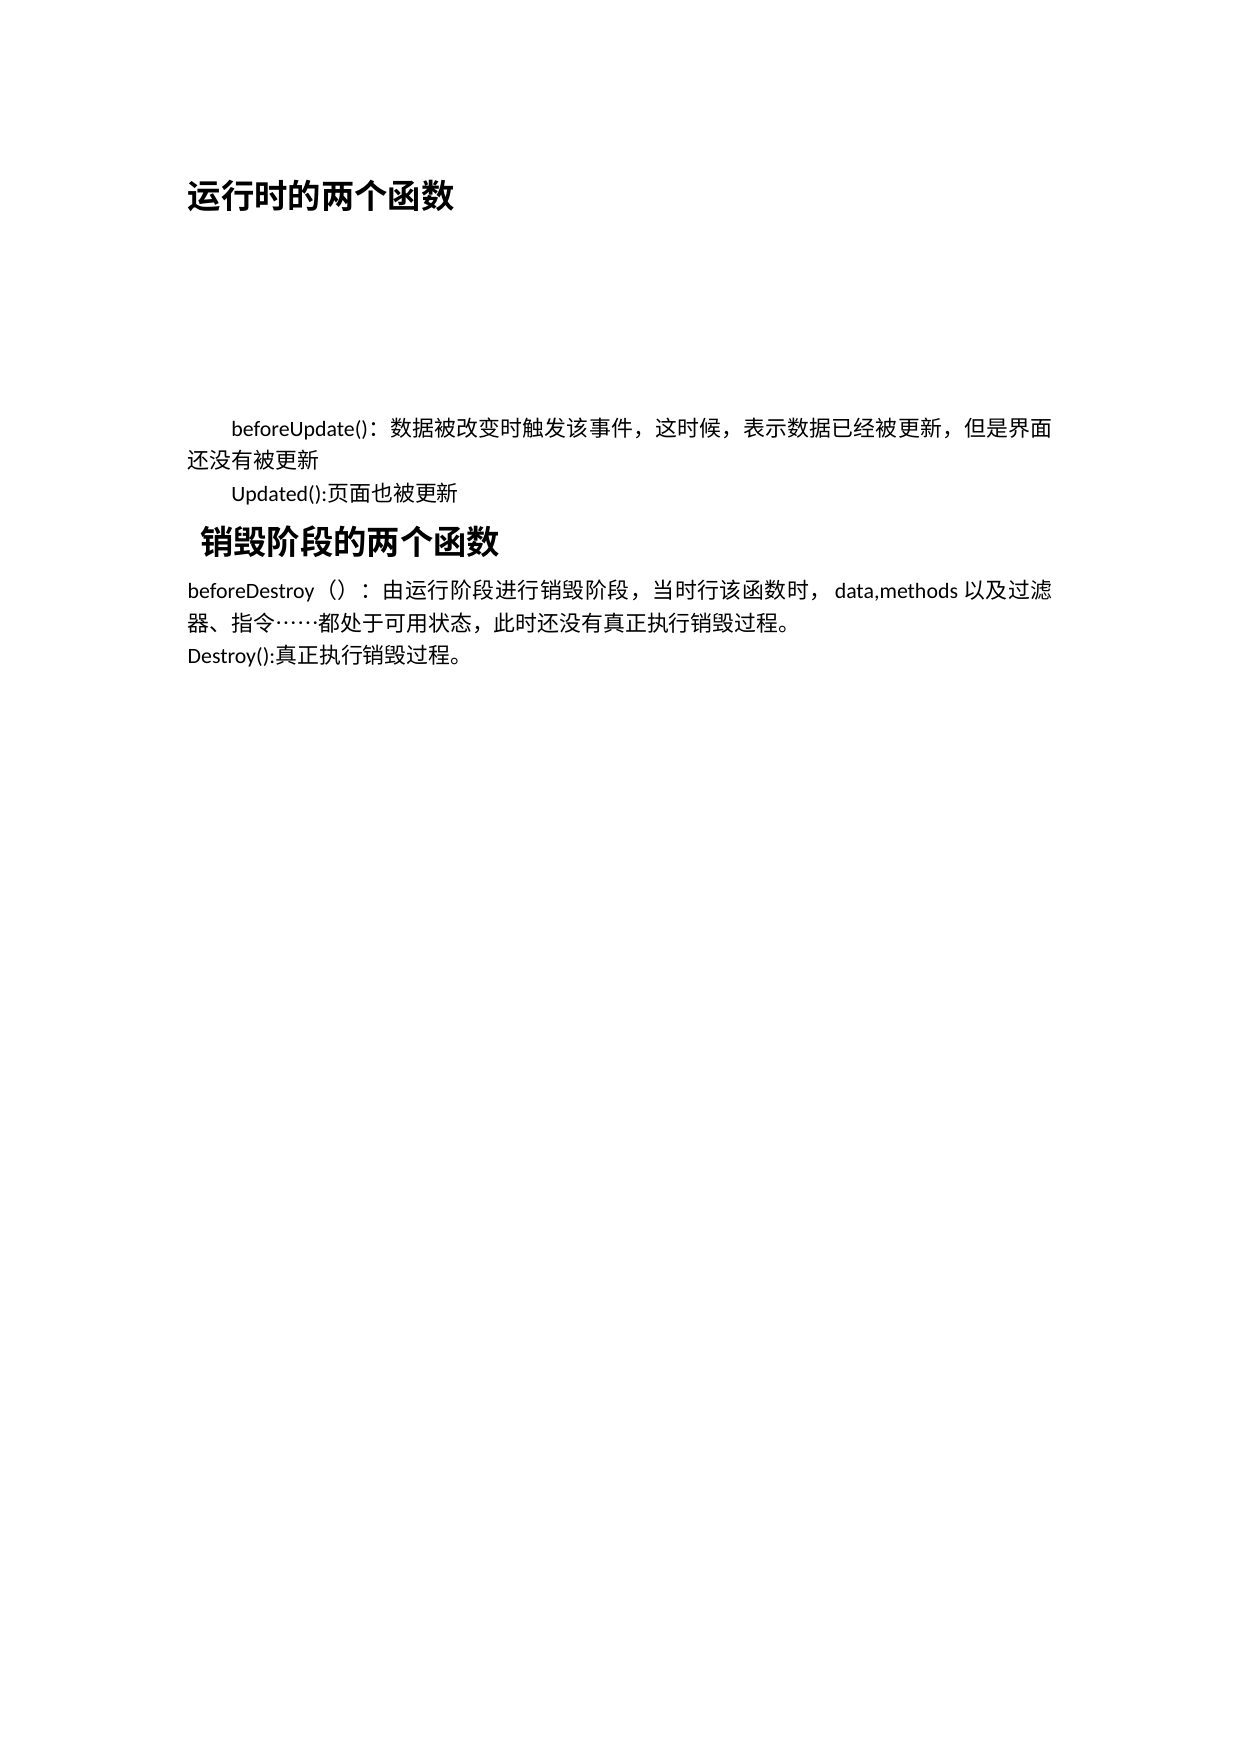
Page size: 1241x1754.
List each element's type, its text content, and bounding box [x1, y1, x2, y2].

text beforeUpdate()：数据被改变时触发该事件，这时候，表示数据已经被更新，但是界面还没有被更新 [187, 410, 1053, 475]
text 销毁阶段的两个函数 [187, 508, 1053, 573]
subtitle 运行时的两个函数 [187, 162, 1053, 227]
text Destroy():真正执行销毁过程。 [187, 638, 1053, 670]
text Updated():页面也被更新 [187, 475, 1053, 508]
text beforeDestroy（）：由运行阶段进行销毁阶段，当时行该函数时，data,methods以及过滤器、指令……都处于可用状态，此时还没有真正执行销毁过程。 [187, 573, 1053, 638]
